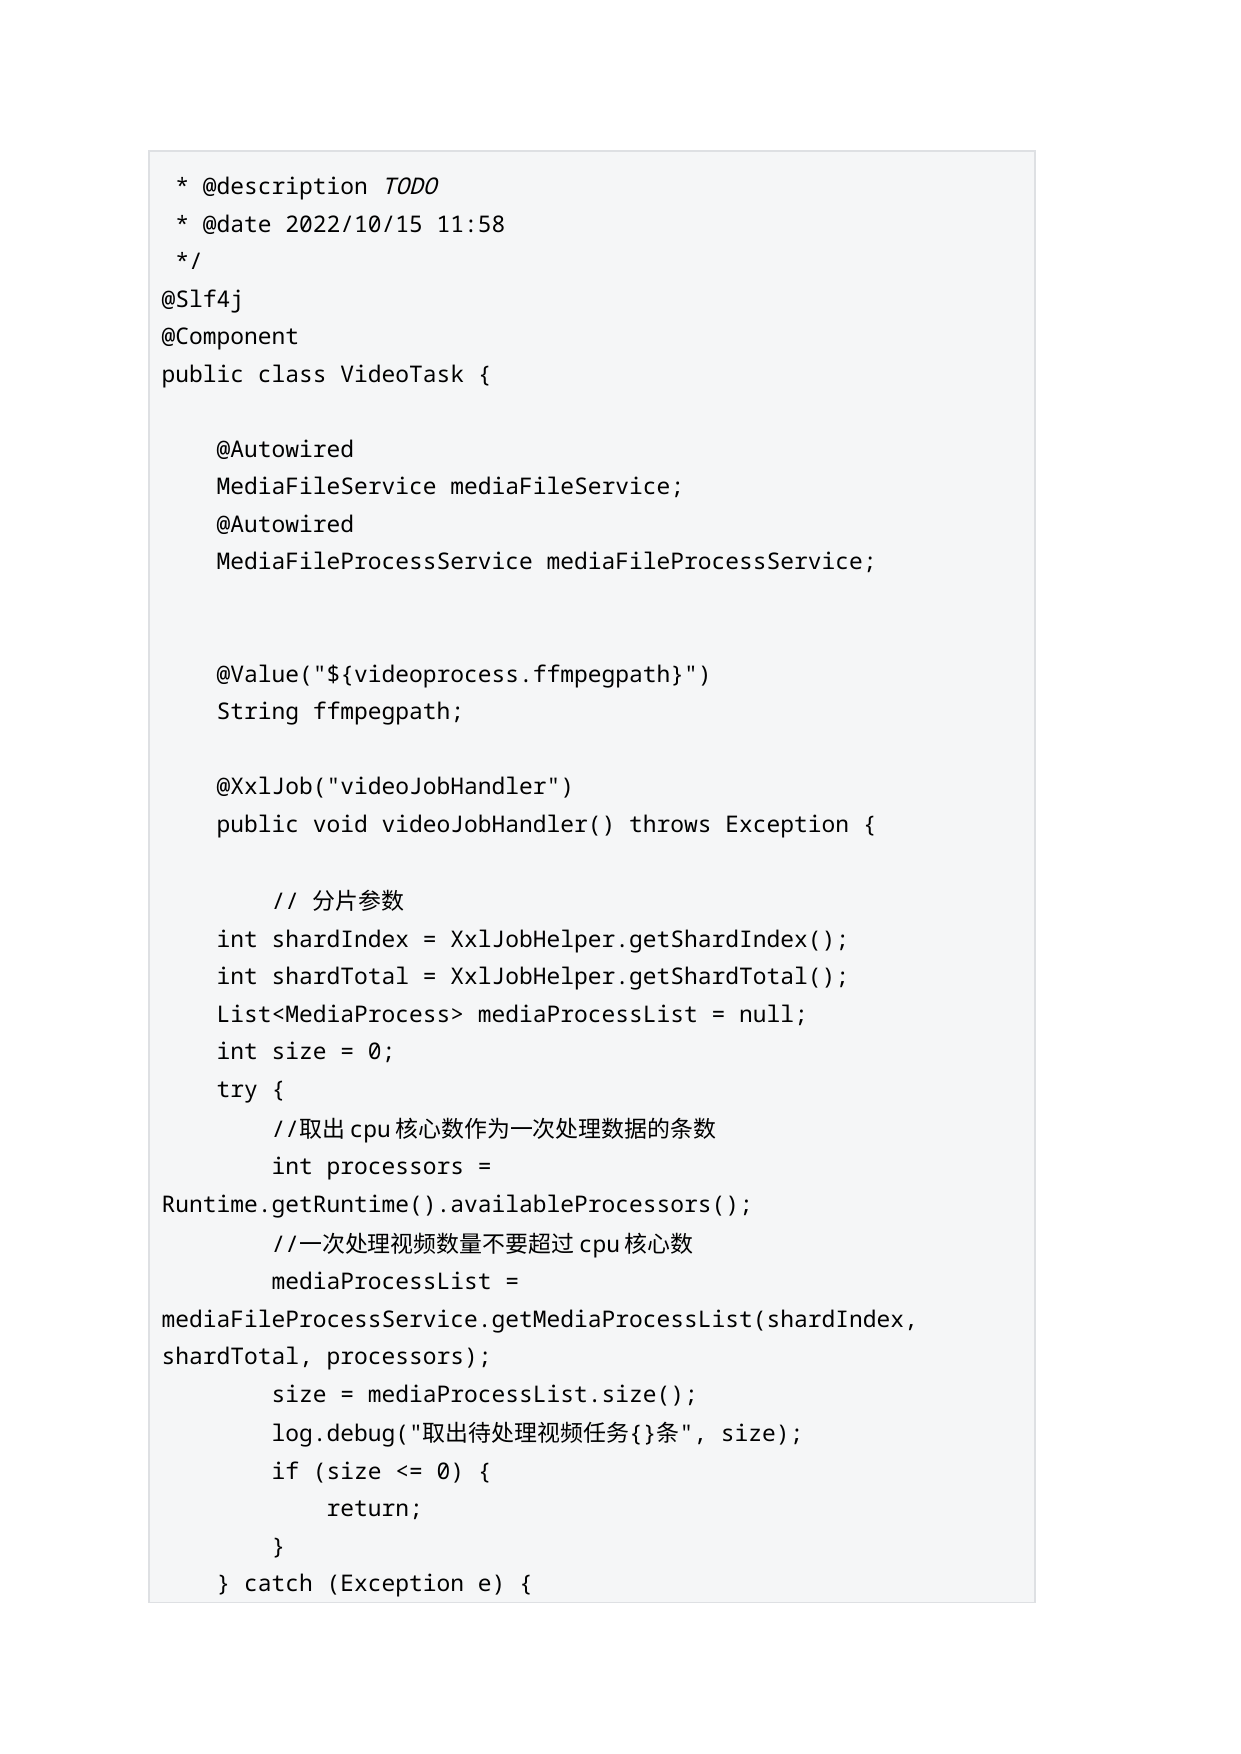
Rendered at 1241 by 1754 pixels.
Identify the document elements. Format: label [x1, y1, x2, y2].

table_header [150, 152, 1034, 1602]
